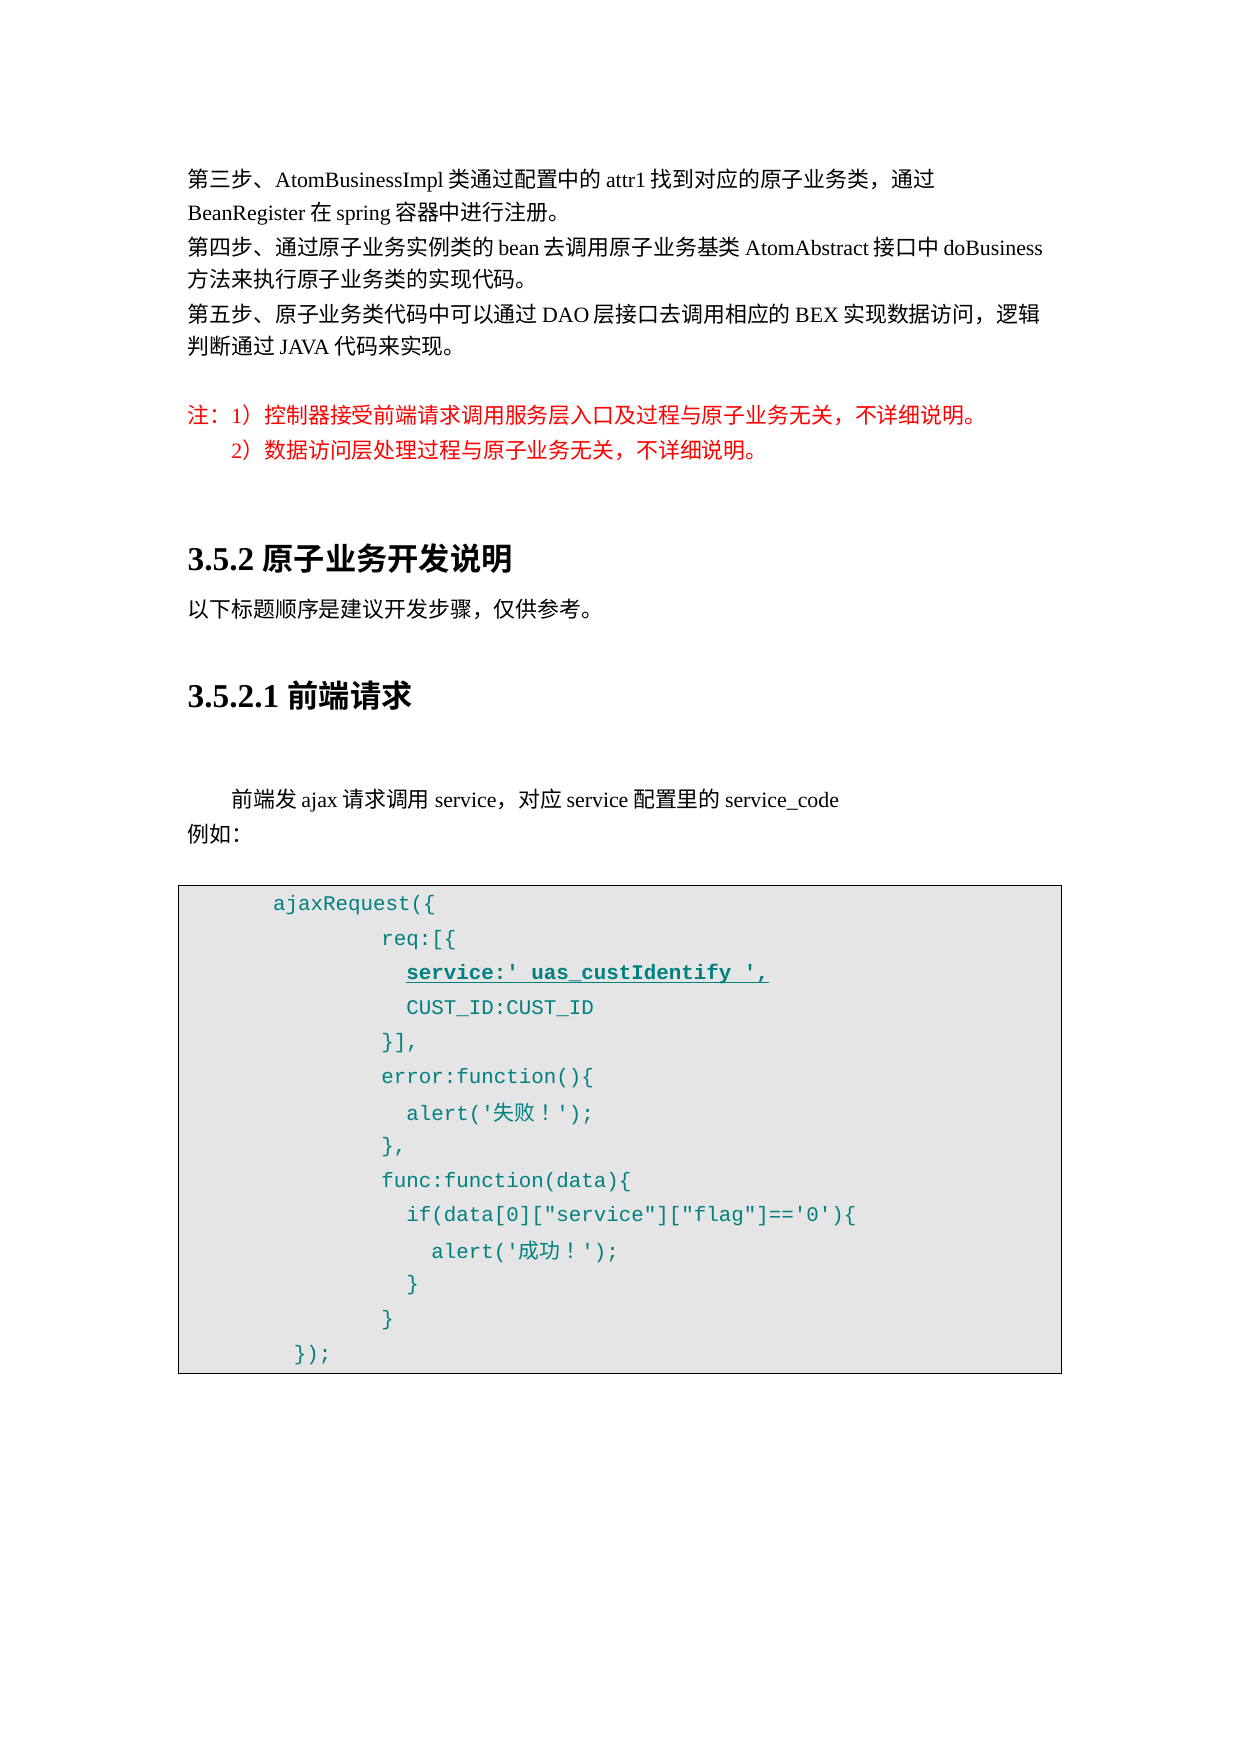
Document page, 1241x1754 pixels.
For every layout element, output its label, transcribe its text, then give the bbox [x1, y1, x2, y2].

text 以下标题顺序是建议开发步骤，仅供参考。 [187, 592, 1053, 624]
text }, [179, 1127, 1061, 1162]
text req:[{ [179, 920, 1061, 954]
text 第五步、原子业务类代码中可以通过DAO层接口去调用相应的BEX实现数据访问，逻辑判断通过JAVA代码来实现。 [187, 296, 1053, 361]
text 第四步、通过原子业务实例类的bean去调用原子业务基类AtomAbstract接口中doBusiness方法来执行原子业务类的实现代码。 [187, 229, 1053, 294]
text if(data[0]["service"]["flag"]=='0'){ [179, 1197, 1061, 1231]
text ajaxRequest({ [179, 886, 1061, 920]
subtitle 前端请求 [187, 661, 1053, 726]
text service:' uas_custIdentify ', [179, 954, 1061, 989]
text } [179, 1300, 1061, 1335]
text }); [179, 1335, 1061, 1373]
text 第三步、AtomBusinessImpl类通过配置中的attr1找到对应的原子业务类，通过BeanRegister在spring容器中进行注册。 [187, 162, 1053, 227]
text 例如： [187, 816, 1053, 849]
text 注：1）控制器接受前端请求调用服务层入口及过程与原子业务无关，不详细说明。 [187, 398, 1053, 430]
text 2）数据访问层处理过程与原子业务无关，不详细说明。 [187, 432, 1053, 465]
subtitle 原子业务开发说明 [187, 524, 1053, 589]
text 前端发ajax请求调用 service，对应service配置里的service_code [187, 782, 1053, 814]
text alert('成功！'); [179, 1231, 1061, 1266]
text } [179, 1266, 1061, 1300]
text error:function(){ [179, 1058, 1061, 1093]
text alert('失败！'); [179, 1093, 1061, 1127]
text }], [179, 1024, 1061, 1058]
text func:function(data){ [179, 1162, 1061, 1197]
text CUST_ID:CUST_ID [179, 989, 1061, 1024]
